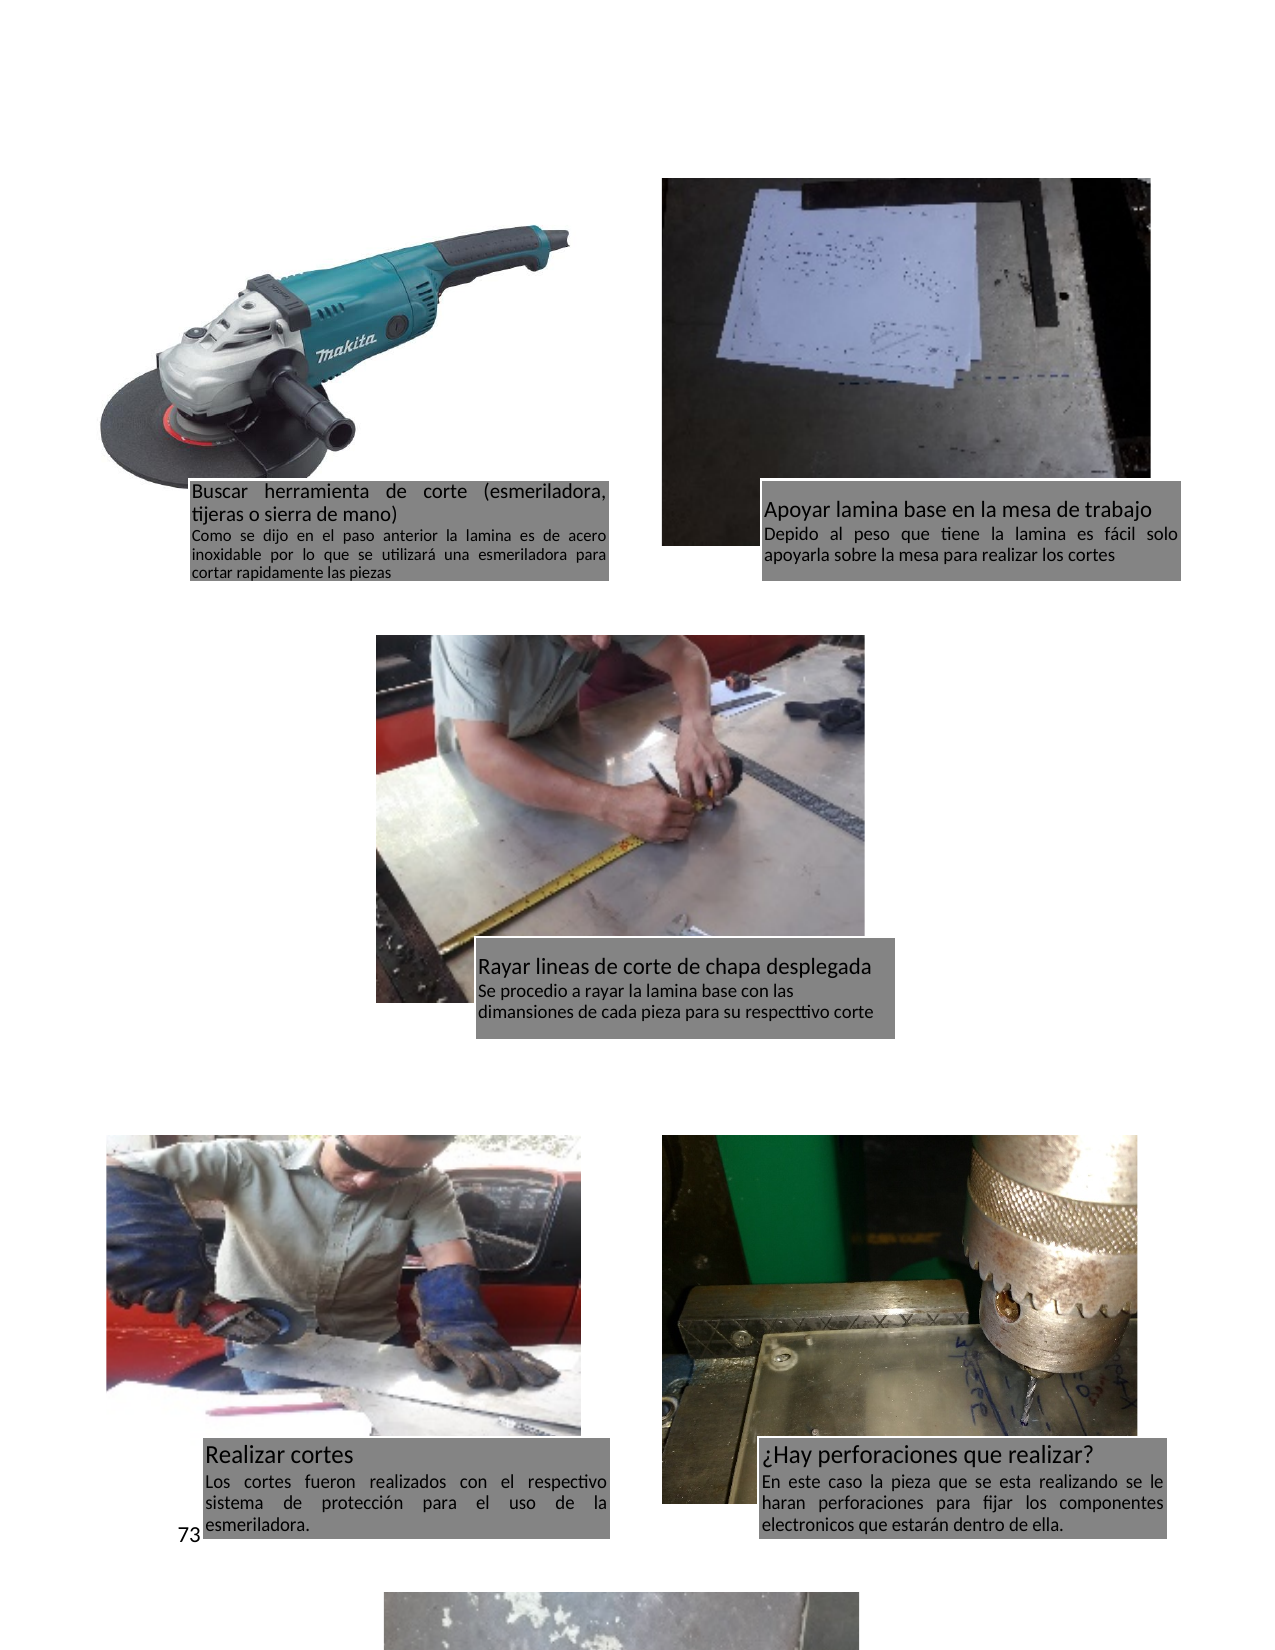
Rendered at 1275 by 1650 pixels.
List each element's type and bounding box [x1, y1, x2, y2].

picture [662, 1135, 1138, 1504]
picture [106, 1135, 581, 1504]
picture [90, 178, 579, 546]
picture [376, 635, 865, 1003]
picture [383, 1592, 860, 1650]
picture [661, 178, 1151, 546]
